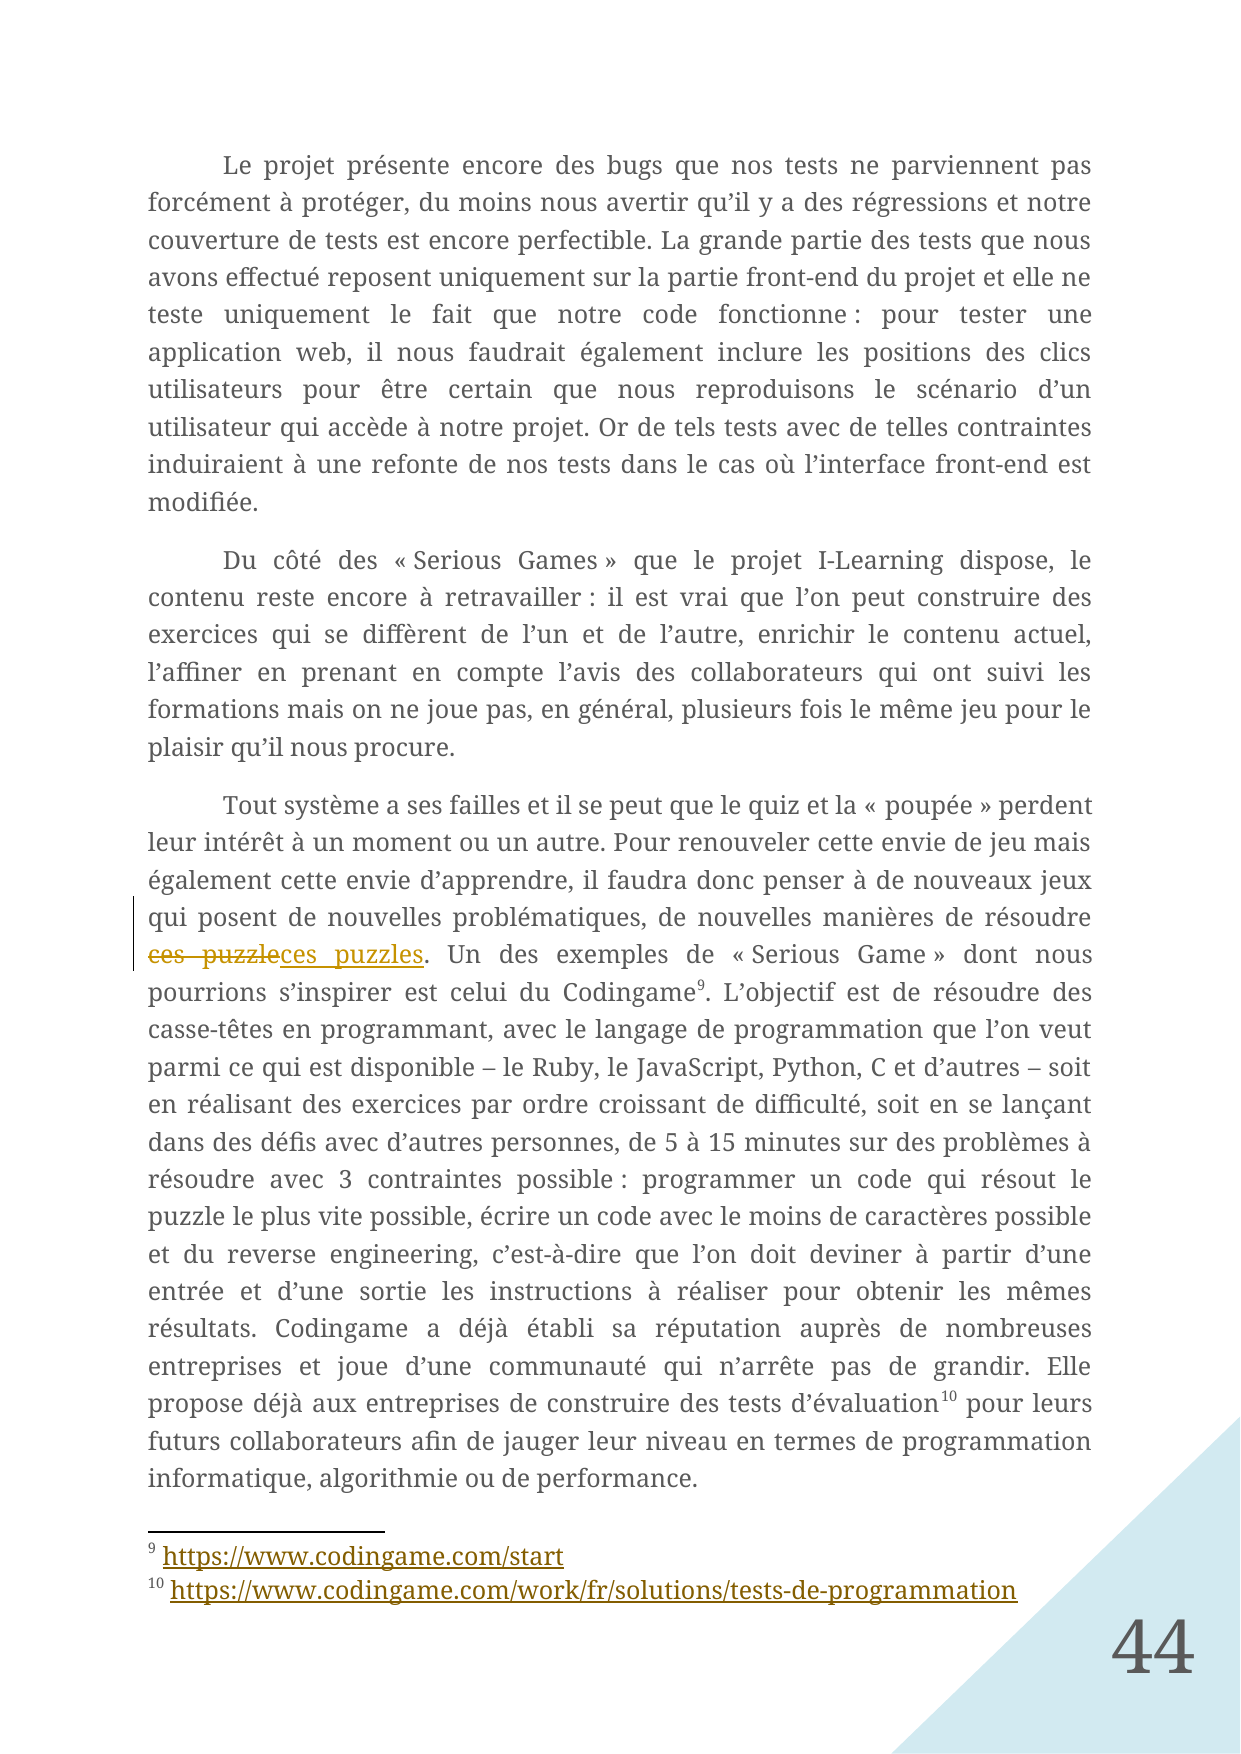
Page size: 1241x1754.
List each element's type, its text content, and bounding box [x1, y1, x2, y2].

text Du côté des « Serious Games » que le projet I-Learning dispose, le contenu reste encore à retravailler : il est vrai que l’on peut construire des exercices qui se diffèrent de l’un et de l’autre, enrichir le contenu actuel, l’affiner en prenant en compte l’avis des collaborateurs qui ont suivi les formations mais on ne joue pas, en général, plusieurs fois le même jeu pour le plaisir qu’il nous procure. [148, 542, 1093, 763]
text Le projet présente encore des bugs que nos tests ne parviennent pas forcément à protéger, du moins nous avertir qu’il y a des régressions et notre couverture de tests est encore perfectible. La grande partie des tests que nous avons effectué reposent uniquement sur la partie front-end du projet et elle ne teste uniquement le fait que notre code fonctionne : pour tester une application web, il nous faudrait également inclure les positions des clics utilisateurs pour être certain que nous reproduisons le scénario d’un utilisateur qui accède à notre projet. Or de tels tests avec de telles contraintes induiraient à une refonte de nos tests dans le cas où l’interface front-end est modifiée. [148, 148, 1093, 518]
text Tout système a ses failles et il se peut que le quiz et la « poupée » perdent leur intérêt à un moment ou un autre. Pour renouveler cette envie de jeu mais également cette envie d’apprendre, il faudra donc penser à de nouveaux jeux qui posent de nouvelles problématiques, de nouvelles manières de résoudre . Un des exemples de « Serious Game » dont nous pourrions s’inspirer est celui du Codingame. L’objectif est de résoudre des casse-têtes en programmant, avec le langage de programmation que l’on veut parmi ce qui est disponible – le Ruby, le JavaScript, Python, C et d’autres – soit en réalisant des exercices par ordre croissant de difficulté, soit en se lançant dans des défis avec d’autres personnes, de 5 à 15 minutes sur des problèmes à résoudre avec 3 contraintes possible : programmer un code qui résout le puzzle le plus vite possible, écrire un code avec le moins de caractères possible et du reverse engineering, c’est-à-dire que l’on doit deviner à partir d’une entrée et d’une sortie les instructions à réaliser pour obtenir les mêmes résultats. Codingame a déjà établi sa réputation auprès de nombreuses entreprises et joue d’une communauté qui n’arrête pas de grandir. Elle propose déjà aux entreprises de construire des tests d’évaluation pour leurs futurs collaborateurs afin de jauger leur niveau en termes de programmation informatique, algorithmie ou de performance. [148, 788, 1093, 1495]
